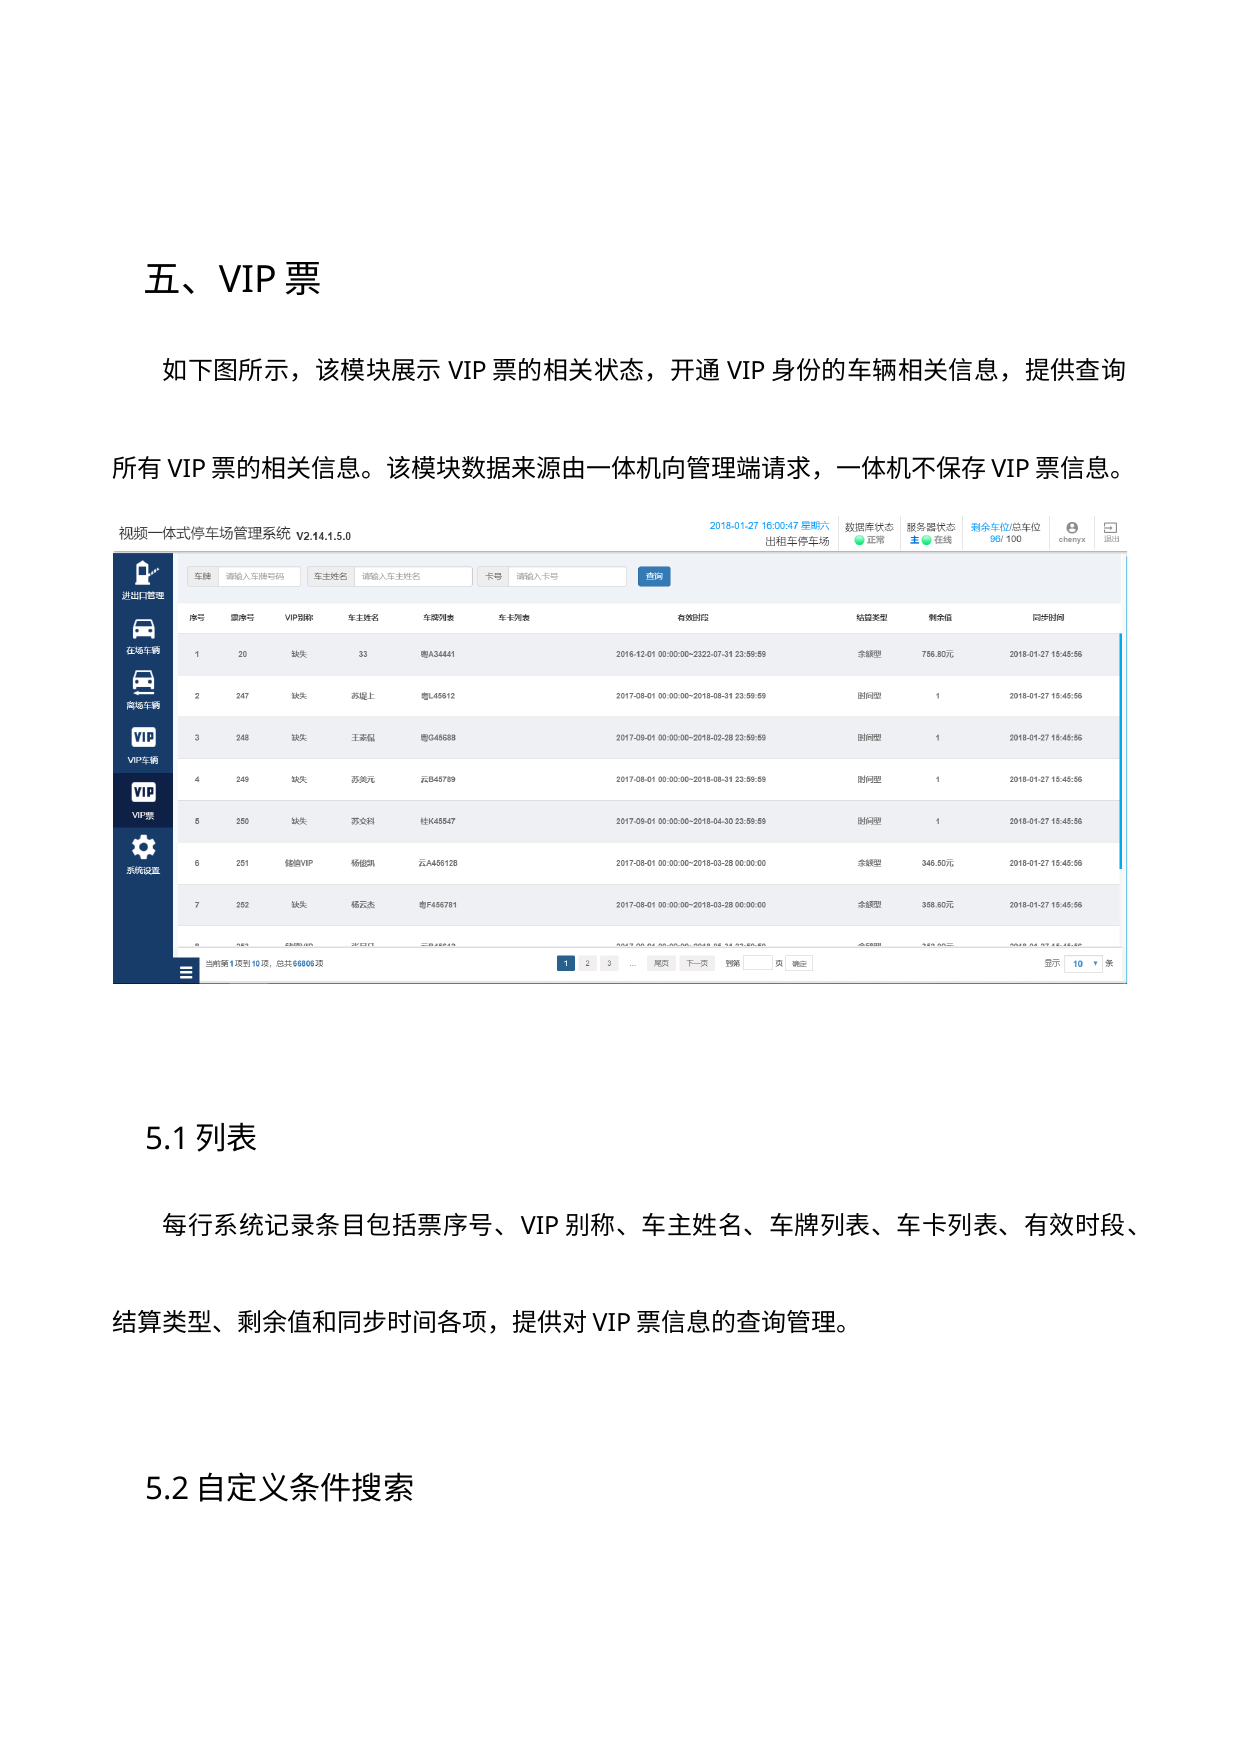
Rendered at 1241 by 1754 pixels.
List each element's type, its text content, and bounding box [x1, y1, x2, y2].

list 五、VIP票 [112, 244, 1128, 309]
text 每行系统记录条目包括票序号、VIP别称、车主姓名、车牌列表、车卡列表、有效时段、结算类型、剩余值和同步时间各项，提供对VIP票信息的查询管理。 [112, 1191, 1128, 1353]
text 如下图所示，该模块展示VIP票的相关状态，开通VIP身份的车辆相关信息，提供查询所有VIP票的相关信息。该模块数据来源由一体机向管理端请求，一体机不保存VIP票信息。 [112, 336, 1128, 499]
list 5.2自定义条件搜索 [112, 1453, 1128, 1518]
picture [113, 516, 1128, 984]
list 5.1列表 [112, 1103, 1128, 1168]
